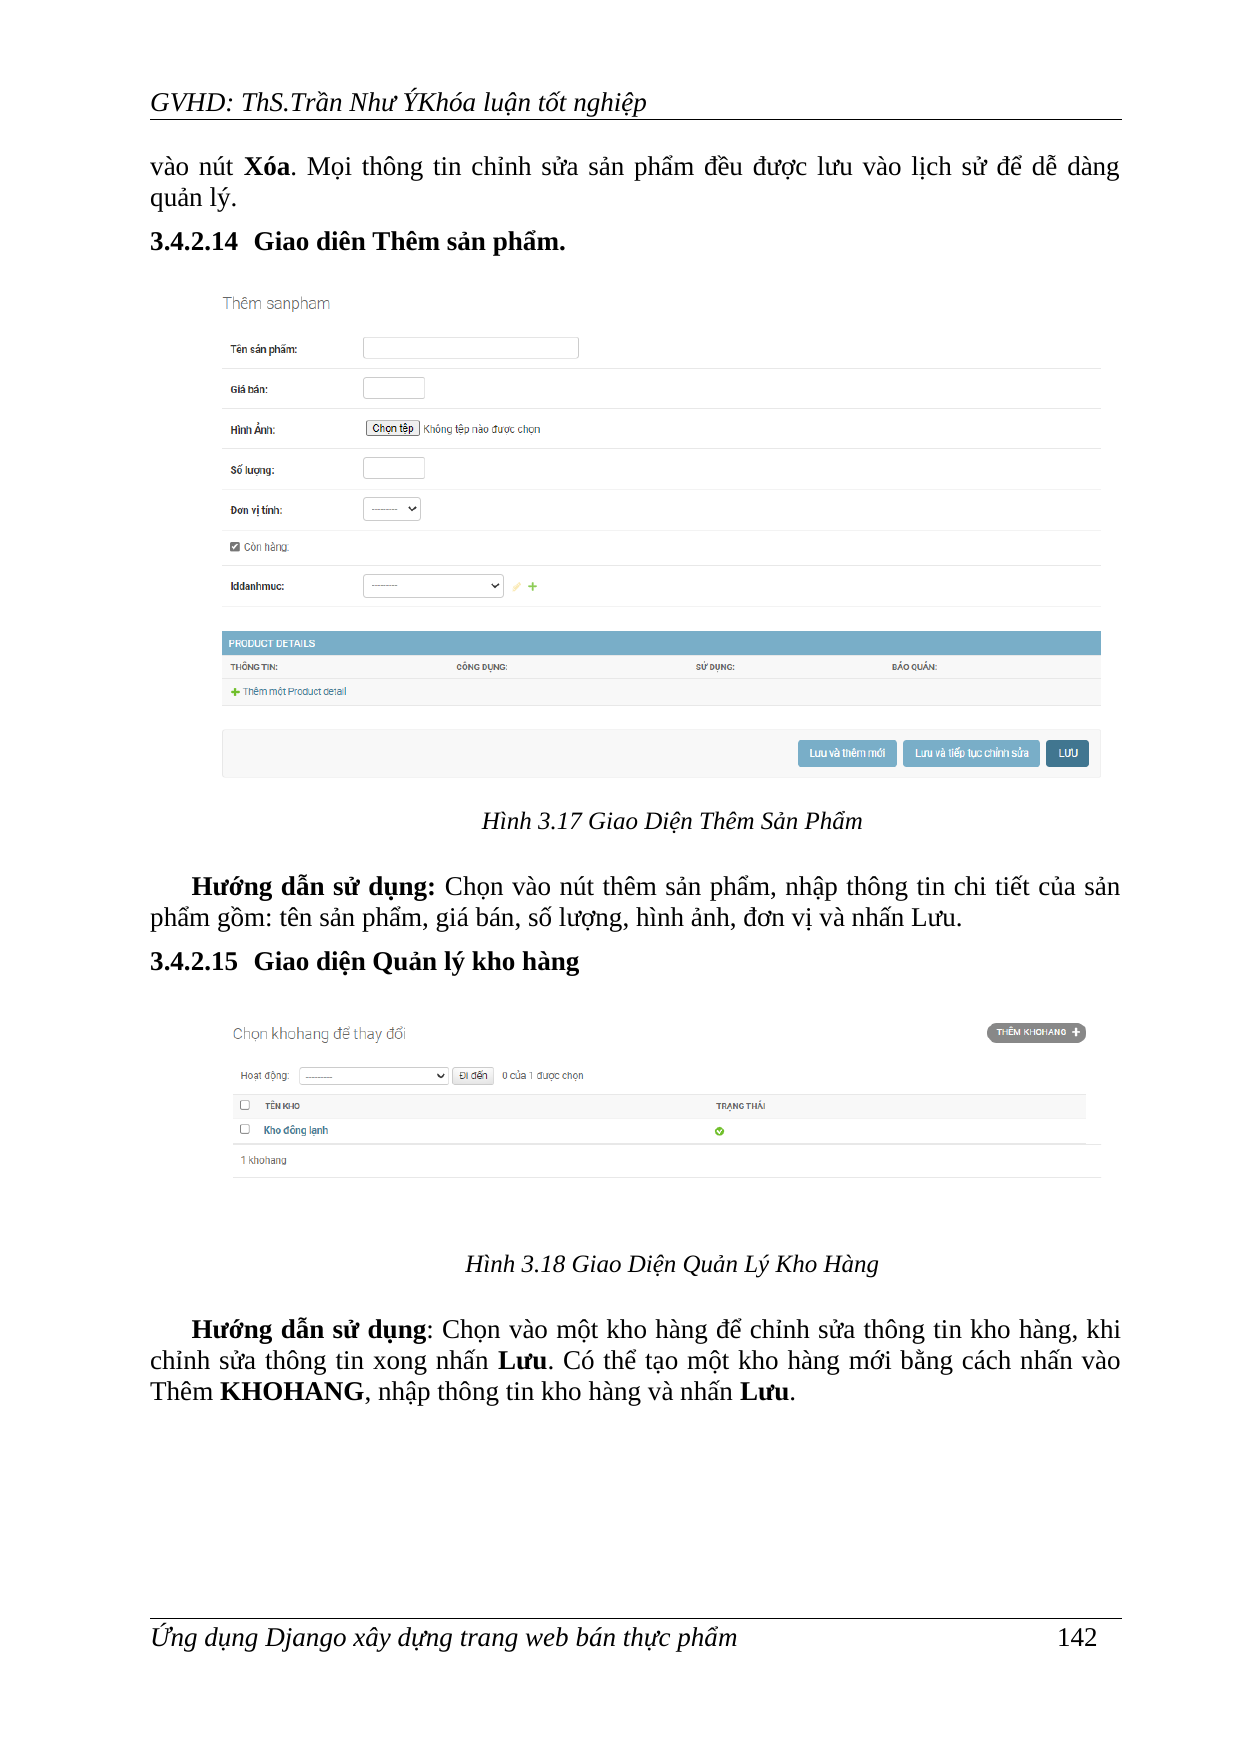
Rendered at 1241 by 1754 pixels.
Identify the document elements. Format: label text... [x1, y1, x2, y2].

picture [211, 1003, 1102, 1222]
text Hướng dẫn sử dụng: Chọn vào một kho hàng để chỉnh sửa thông tin kho hàng, khi chỉnh sửa thông tin xong nhấn Lưu. Có thể tạo một kho hàng mới bằng cách nhấn vào Thêm KHOHANG, nhập thông tin kho hàng và nhấn Lưu. [150, 1313, 1122, 1407]
subtitle Giao diên Thêm sản phẩm. [150, 225, 1122, 256]
subtitle Giao diện Quản lý kho hàng [150, 945, 1122, 976]
picture [206, 283, 1107, 778]
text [150, 150, 1122, 212]
text Hướng dẫn sử dụng: Chọn vào nút thêm sản phẩm, nhập thông tin chi tiết của sản phẩm gồm: tên sản phẩm, giá bán, số lượng, hình ảnh, đơn vị và nhấn Lưu. [150, 870, 1122, 932]
text Hình 3.18 Giao Diện Quản Lý Kho Hàng [150, 1249, 1122, 1278]
text Hình 3.17 Giao Diện Thêm Sản Phẩm [150, 806, 1122, 835]
